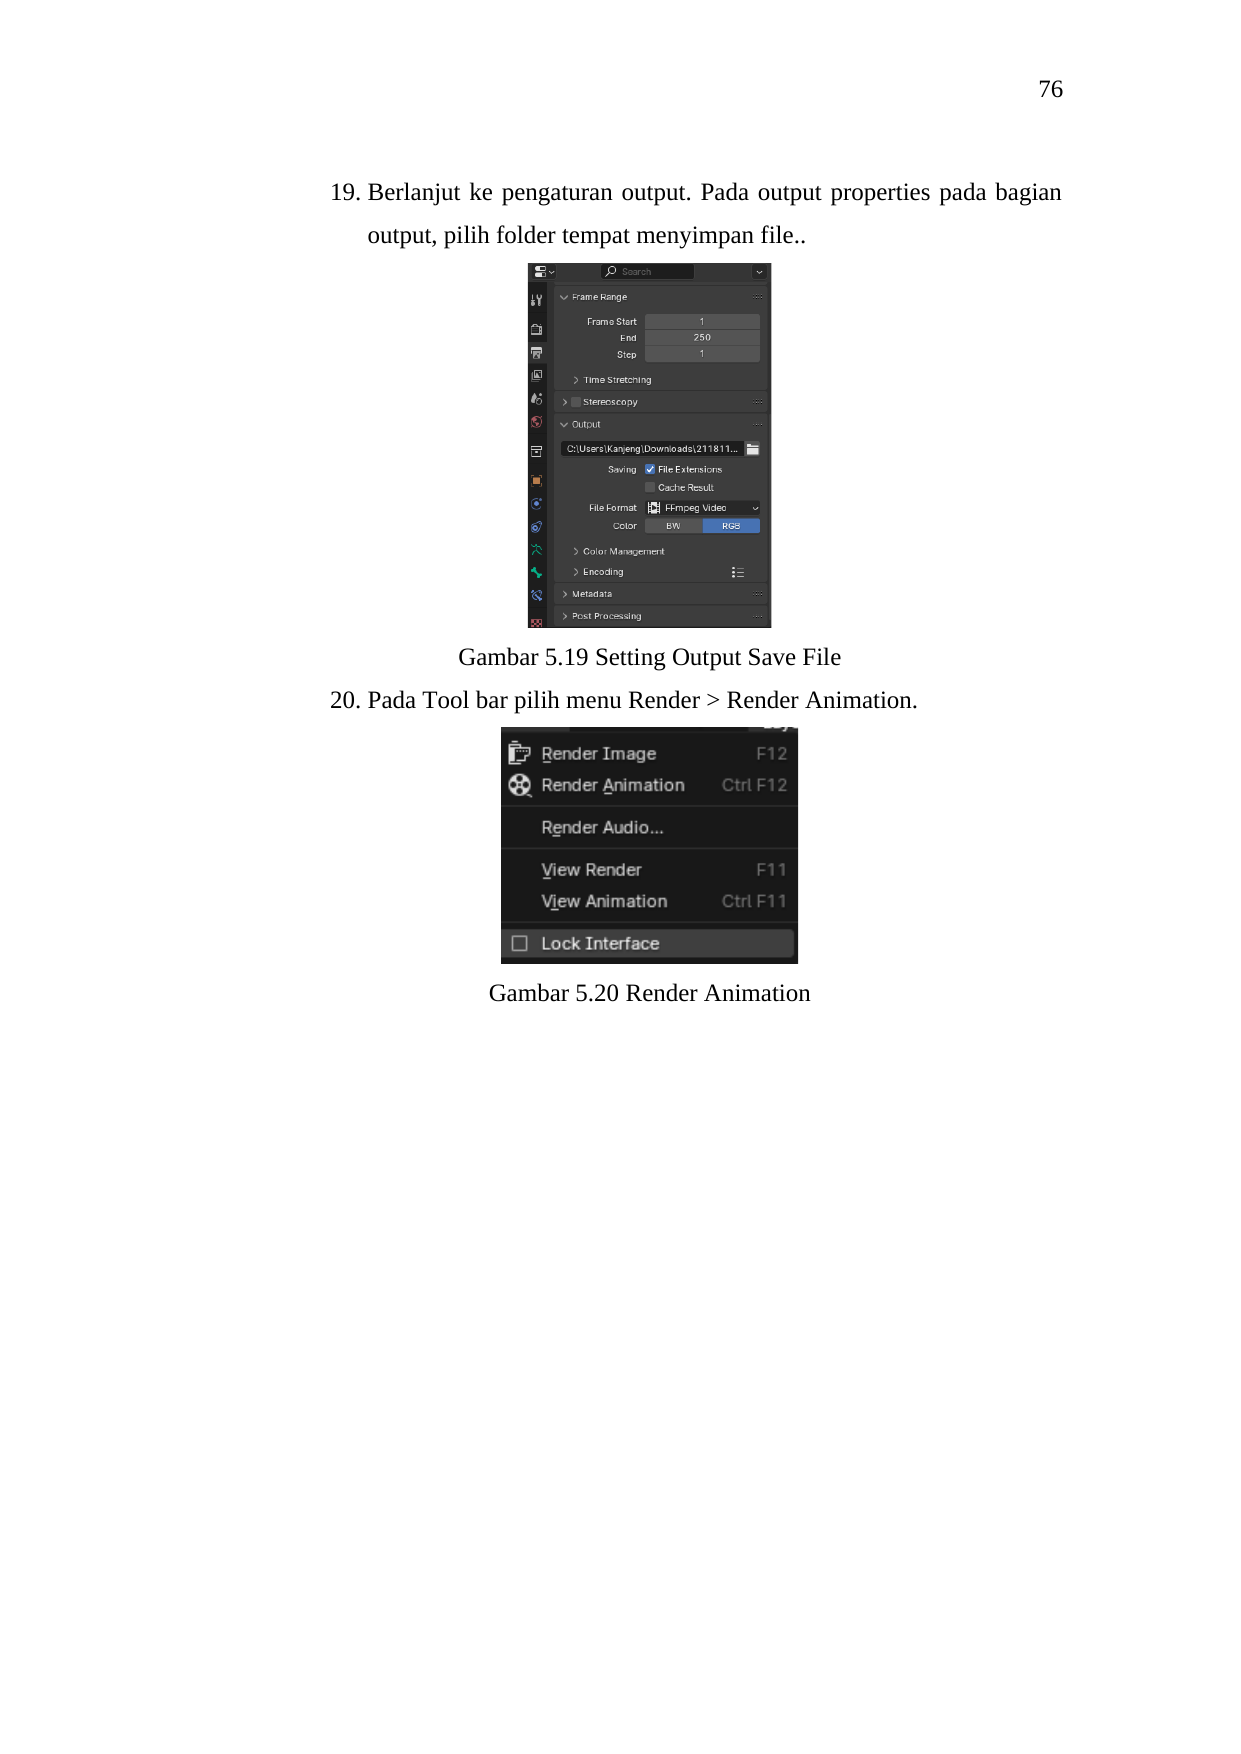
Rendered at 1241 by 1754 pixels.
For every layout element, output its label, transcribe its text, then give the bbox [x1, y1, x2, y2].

list Berlanjut ke pengaturan output. Pada output properties pada bagian output, pilih folder tempat menyimpan file.. [330, 177, 1063, 249]
subtitle Setting Output Save File [236, 642, 1063, 670]
list Pada Tool bar pilih menu Render > Render Animation. [330, 685, 1063, 713]
picture [527, 263, 772, 628]
subtitle Render Animation [236, 978, 1063, 1007]
picture [501, 727, 799, 964]
